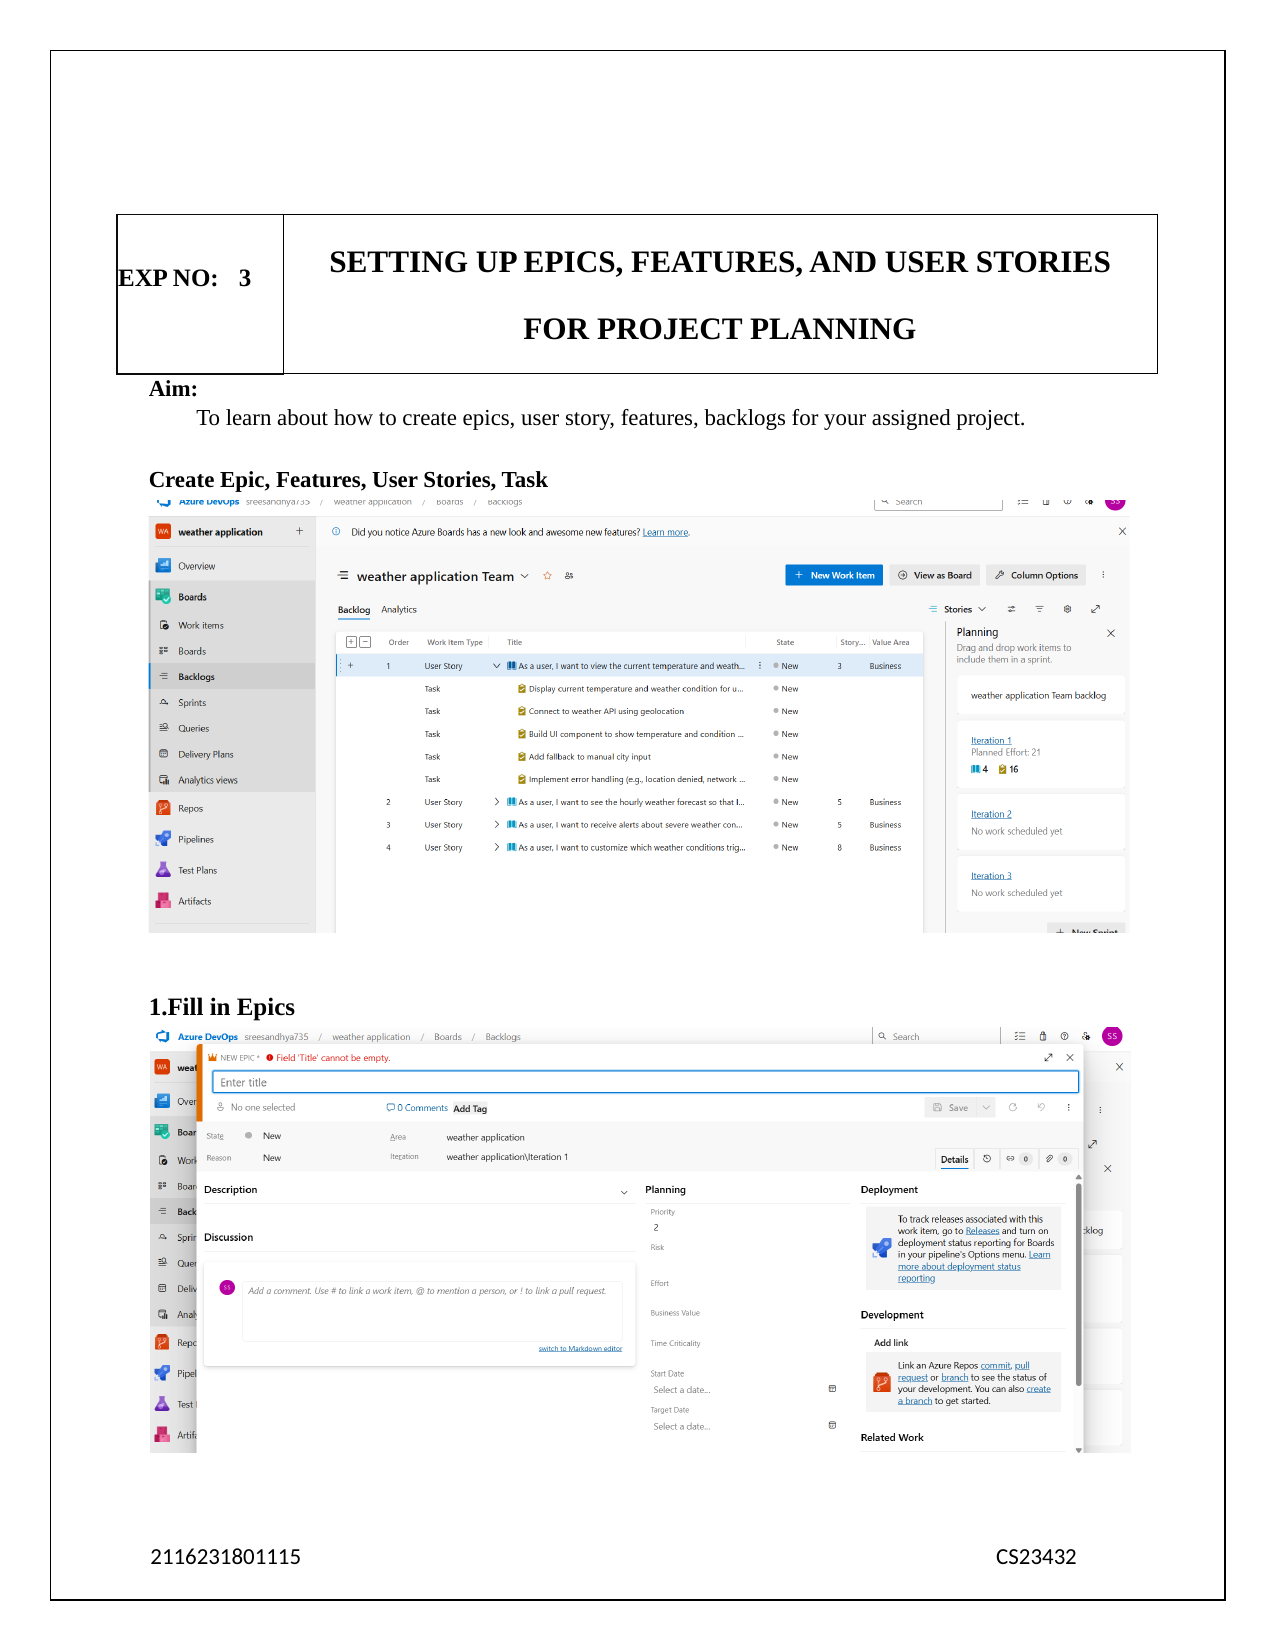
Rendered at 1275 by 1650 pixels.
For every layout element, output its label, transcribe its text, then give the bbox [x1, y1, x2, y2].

text Create Epic, Features, User Stories, Task [148, 466, 1064, 493]
table_header SETTING UP EPICS, FEATURES, AND USER STORIES FOR PROJECT PLANNING [284, 215, 1157, 373]
text To learn about how to create epics, user story, features, backlogs for your assigned project. [150, 404, 1128, 431]
subtitle 1.Fill in Epics [148, 992, 1131, 1021]
picture [148, 500, 1130, 933]
picture [150, 1027, 1132, 1453]
text Aim: [148, 374, 1064, 401]
table_header EXP NO: 3 [118, 215, 283, 373]
